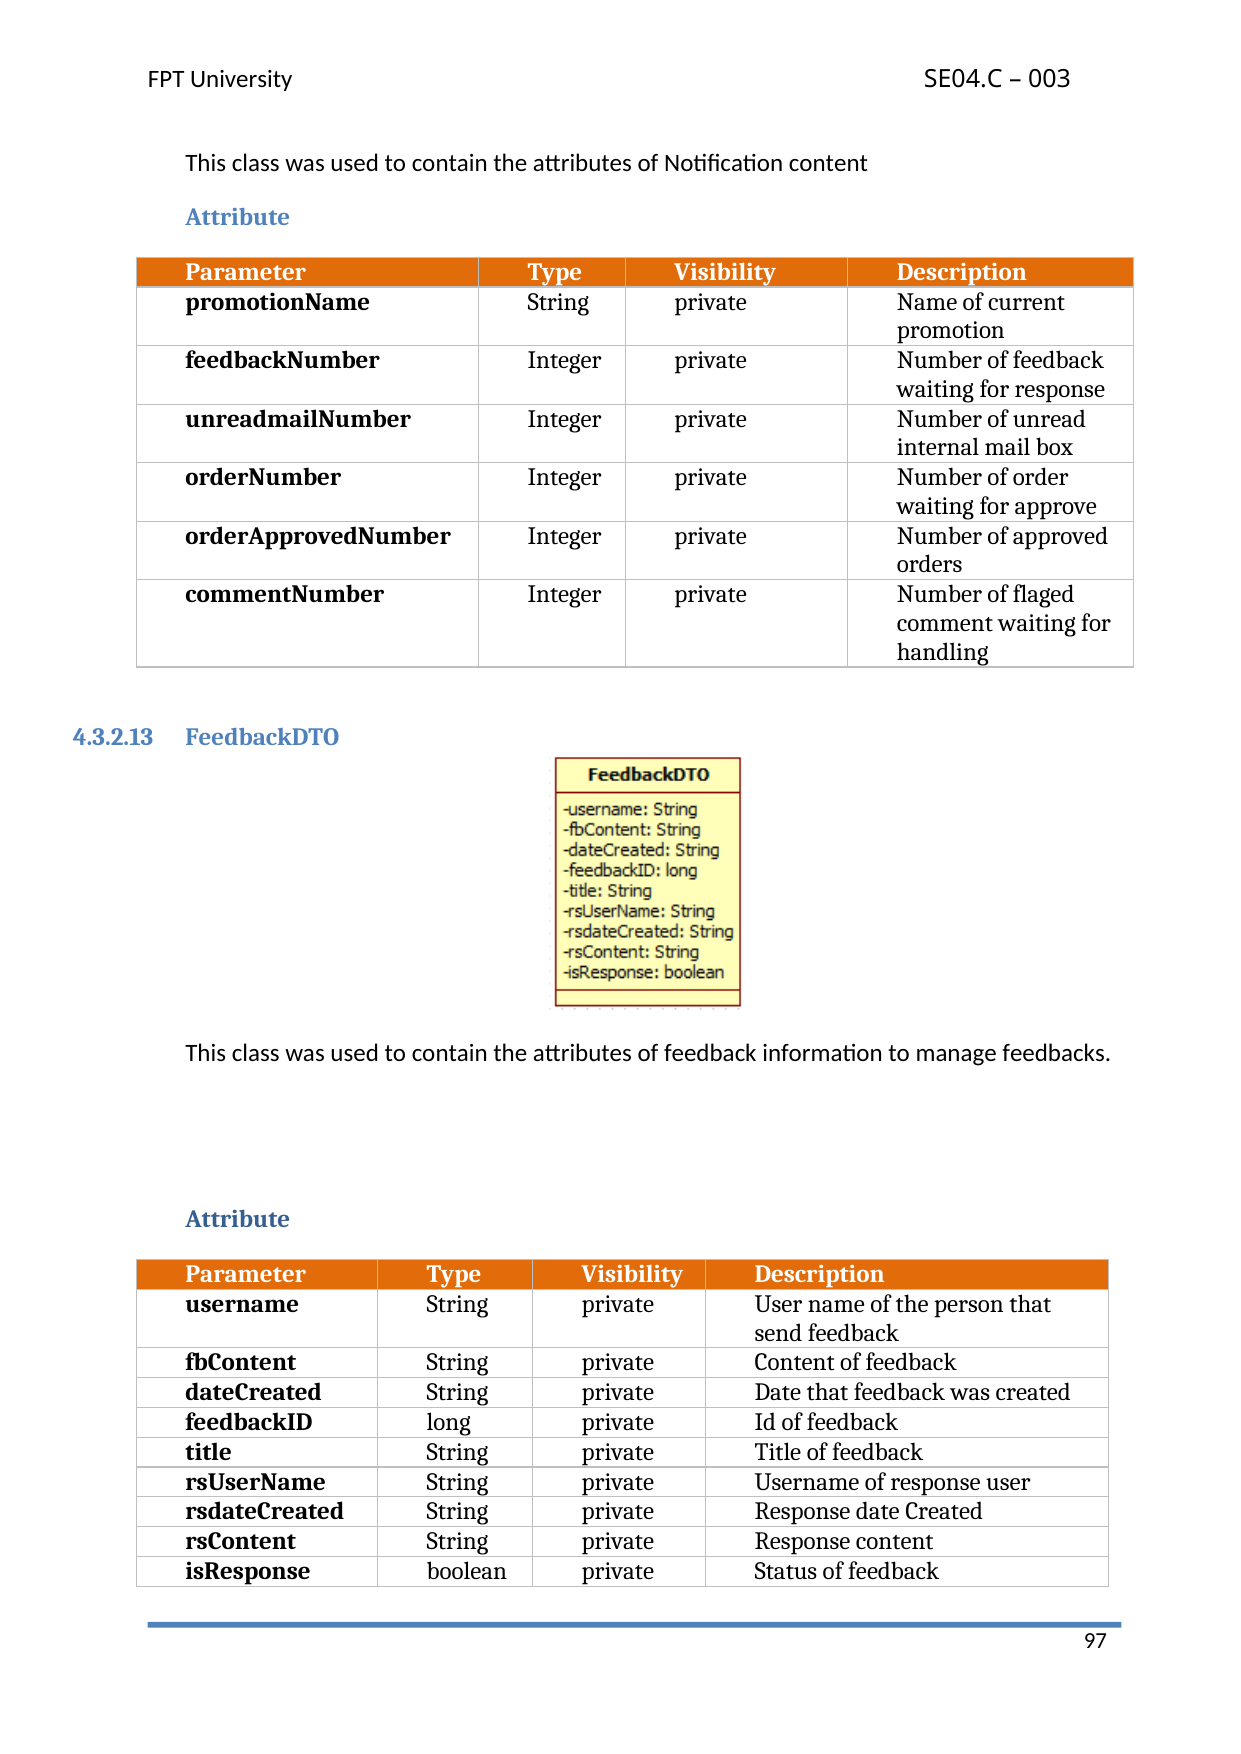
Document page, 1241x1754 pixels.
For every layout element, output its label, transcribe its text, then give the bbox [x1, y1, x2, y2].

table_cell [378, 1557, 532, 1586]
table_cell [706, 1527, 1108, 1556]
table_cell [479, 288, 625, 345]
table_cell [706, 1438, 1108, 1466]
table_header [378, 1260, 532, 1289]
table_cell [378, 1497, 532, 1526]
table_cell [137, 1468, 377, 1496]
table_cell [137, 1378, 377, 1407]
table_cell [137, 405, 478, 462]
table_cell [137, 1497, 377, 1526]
picture [549, 756, 748, 1013]
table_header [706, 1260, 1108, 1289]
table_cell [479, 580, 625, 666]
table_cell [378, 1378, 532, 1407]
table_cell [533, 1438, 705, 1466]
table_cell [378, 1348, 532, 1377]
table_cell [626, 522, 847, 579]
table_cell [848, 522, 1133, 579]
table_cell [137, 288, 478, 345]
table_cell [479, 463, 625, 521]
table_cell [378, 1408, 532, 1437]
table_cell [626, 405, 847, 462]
text This class was used to contain the attributes of feedback information to manage feedbacks. [185, 1038, 1112, 1068]
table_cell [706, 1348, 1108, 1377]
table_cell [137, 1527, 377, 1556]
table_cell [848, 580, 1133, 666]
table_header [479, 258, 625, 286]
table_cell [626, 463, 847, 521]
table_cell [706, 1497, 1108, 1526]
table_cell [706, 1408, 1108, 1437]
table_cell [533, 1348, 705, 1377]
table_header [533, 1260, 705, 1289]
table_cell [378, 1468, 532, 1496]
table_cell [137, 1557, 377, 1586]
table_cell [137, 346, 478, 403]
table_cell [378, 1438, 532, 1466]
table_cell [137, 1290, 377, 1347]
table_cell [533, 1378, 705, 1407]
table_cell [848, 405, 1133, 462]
subtitle FeedbackDTO [73, 723, 1122, 752]
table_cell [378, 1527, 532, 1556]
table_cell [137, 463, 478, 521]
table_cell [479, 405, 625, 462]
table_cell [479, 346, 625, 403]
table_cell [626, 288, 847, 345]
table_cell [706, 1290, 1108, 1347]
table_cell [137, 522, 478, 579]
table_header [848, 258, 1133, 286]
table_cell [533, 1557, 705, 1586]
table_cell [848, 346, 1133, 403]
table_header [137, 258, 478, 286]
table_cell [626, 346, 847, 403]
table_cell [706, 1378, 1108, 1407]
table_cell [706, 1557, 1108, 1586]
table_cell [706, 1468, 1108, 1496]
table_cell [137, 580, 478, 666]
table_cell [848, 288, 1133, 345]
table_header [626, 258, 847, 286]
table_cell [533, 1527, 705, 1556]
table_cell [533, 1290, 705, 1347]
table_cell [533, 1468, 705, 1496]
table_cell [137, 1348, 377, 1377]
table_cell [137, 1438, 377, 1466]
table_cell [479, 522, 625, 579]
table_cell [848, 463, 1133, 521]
text Attribute [185, 1205, 1112, 1234]
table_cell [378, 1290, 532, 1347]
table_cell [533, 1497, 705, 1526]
text Attribute [185, 203, 1112, 232]
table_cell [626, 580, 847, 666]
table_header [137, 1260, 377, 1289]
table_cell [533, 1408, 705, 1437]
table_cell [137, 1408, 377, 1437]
text This class was used to contain the attributes of Notification content [185, 147, 1112, 177]
